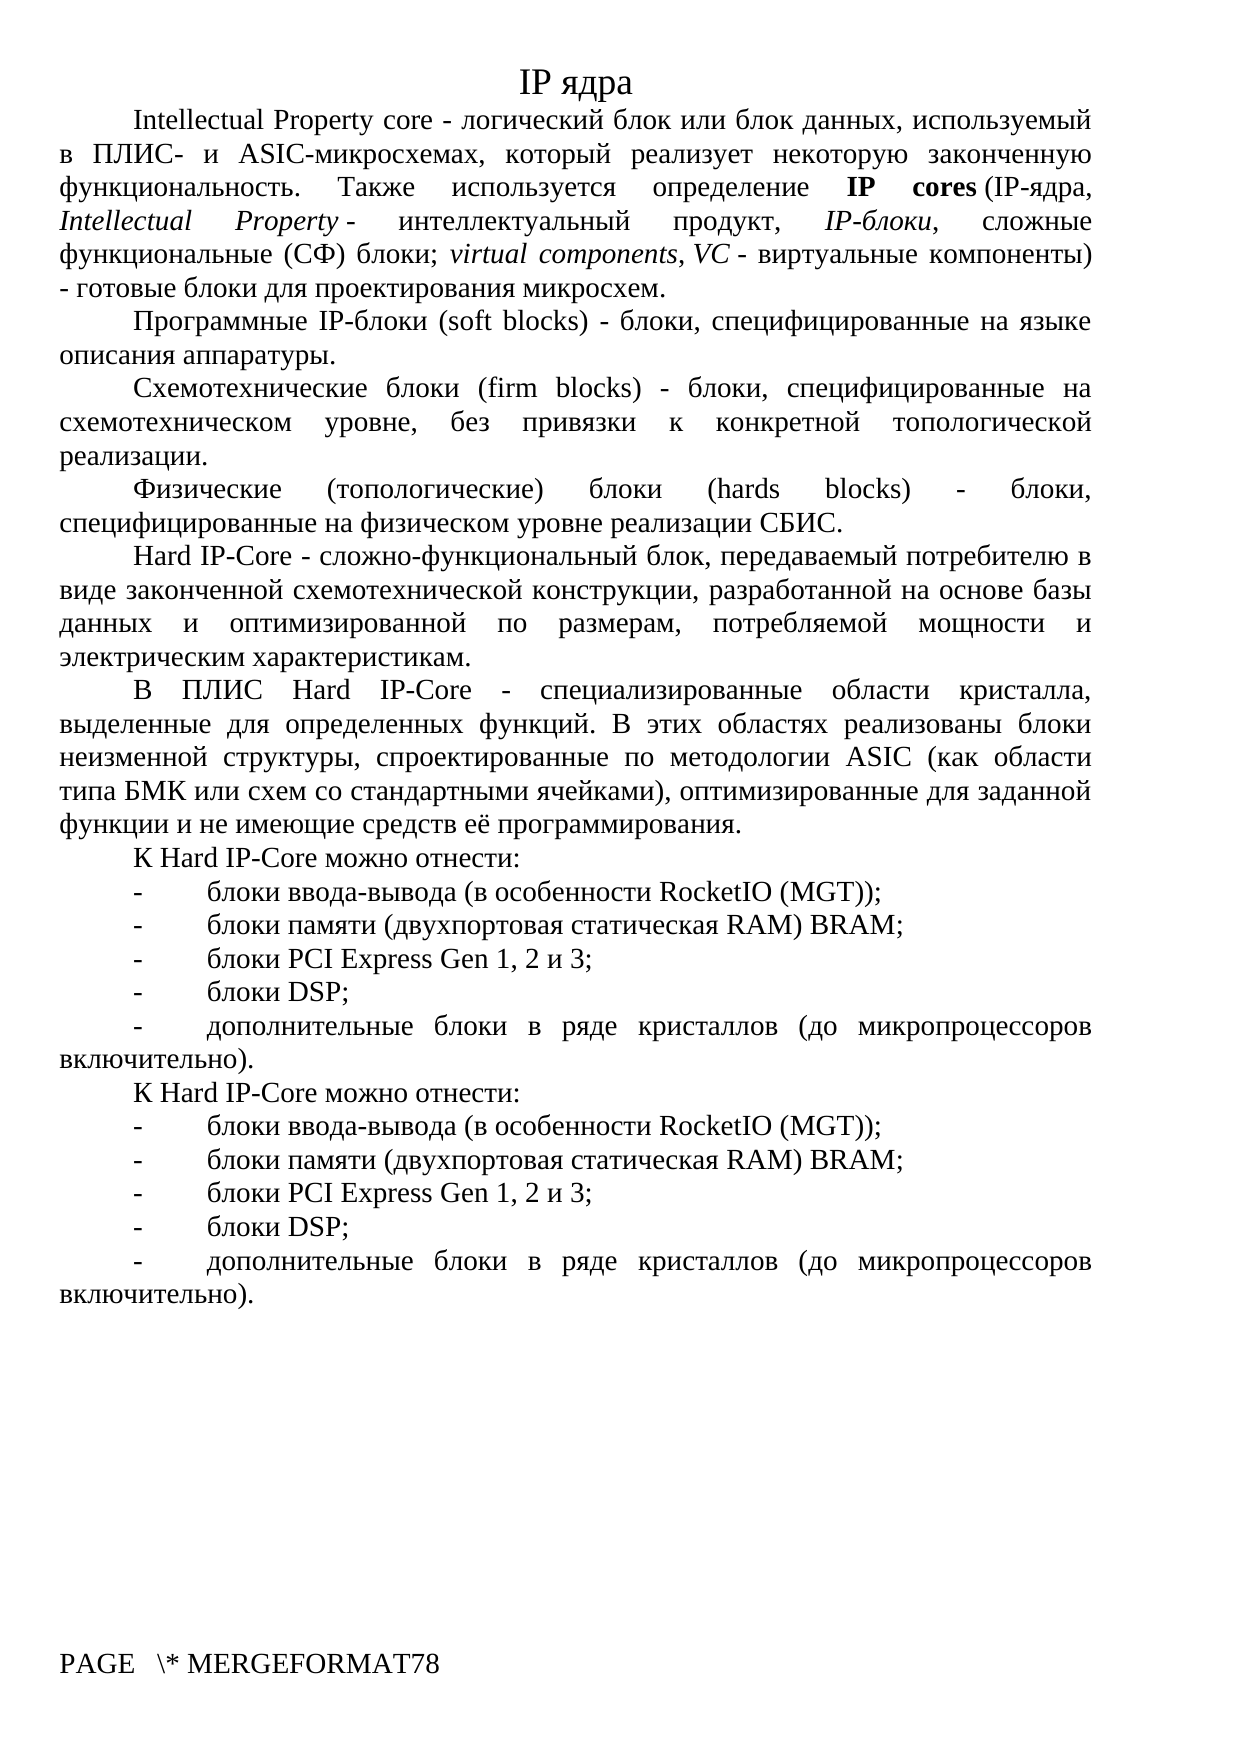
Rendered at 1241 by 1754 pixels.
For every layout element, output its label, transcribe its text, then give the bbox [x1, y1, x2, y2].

list блоки DSP; [59, 974, 1092, 1008]
list блоки DSP; [59, 1209, 1092, 1243]
list блоки PCI Express Gen 1, 2 и 3; [59, 1176, 1092, 1209]
text В ПЛИС Hard IP-Core - специализированные области кристалла, выделенные для определенных функций. В этих областях реализованы блоки неизменной структуры, спроектированные по методологии ASIC (как области типа БМК или схем со стандартными ячейками), оптимизированные для заданной функции и не имеющие средств её программирования. [59, 672, 1092, 840]
subtitle IP ядра [59, 59, 1092, 102]
text Физические (топологические) блоки (hards blocks) - блоки, специфицированные на физическом уровне реализации СБИС. [59, 471, 1092, 538]
list блоки PCI Express Gen 1, 2 и 3; [59, 941, 1092, 974]
list дополнительные блоки в ряде кристаллов (до микропроцессоров включительно). [59, 1243, 1092, 1310]
text Hard IP-Core - сложно-функциональный блок, передаваемый потребителю в виде законченной схемотехнической конструкции, разработанной на основе базы данных и оптимизированной по размерам, потребляемой мощности и электрическим характеристикам. [59, 538, 1092, 672]
list блоки ввода-вывода (в особенности RocketIO (MGT)); [59, 874, 1092, 907]
text Intellectual Property core - логический блок или блок данных, используемый в ПЛИС- и ASIC-микросхемах, который реализует некоторую законченную функциональность. Также используется определение IP cores (IP-ядра, Intellectual Property - интеллектуальный продукт, IP-блоки, сложные функциональные (СФ) блоки; virtual components, VC - виртуальные компоненты) - готовые блоки для проектирования микросхем. [59, 102, 1092, 303]
list блоки ввода-вывода (в особенности RocketIO (MGT)); [59, 1108, 1092, 1142]
list блоки памяти (двухпортовая статическая RAM) BRAM; [59, 1142, 1092, 1176]
text К Hard IP-Core можно отнести: [59, 1075, 1092, 1108]
list блоки памяти (двухпортовая статическая RAM) BRAM; [59, 907, 1092, 941]
text Схемотехнические блоки (firm blocks) - блоки, специфицированные на схемотехническом уровне, без привязки к конкретной топологической реализации. [59, 371, 1092, 471]
list дополнительные блоки в ряде кристаллов (до микропроцессоров включительно). [59, 1008, 1092, 1075]
text Программные IP-блоки (soft blocks) - блоки, специфицированные на языке описания аппаратуры. [59, 303, 1092, 371]
text К Hard IP-Core можно отнести: [59, 840, 1092, 874]
